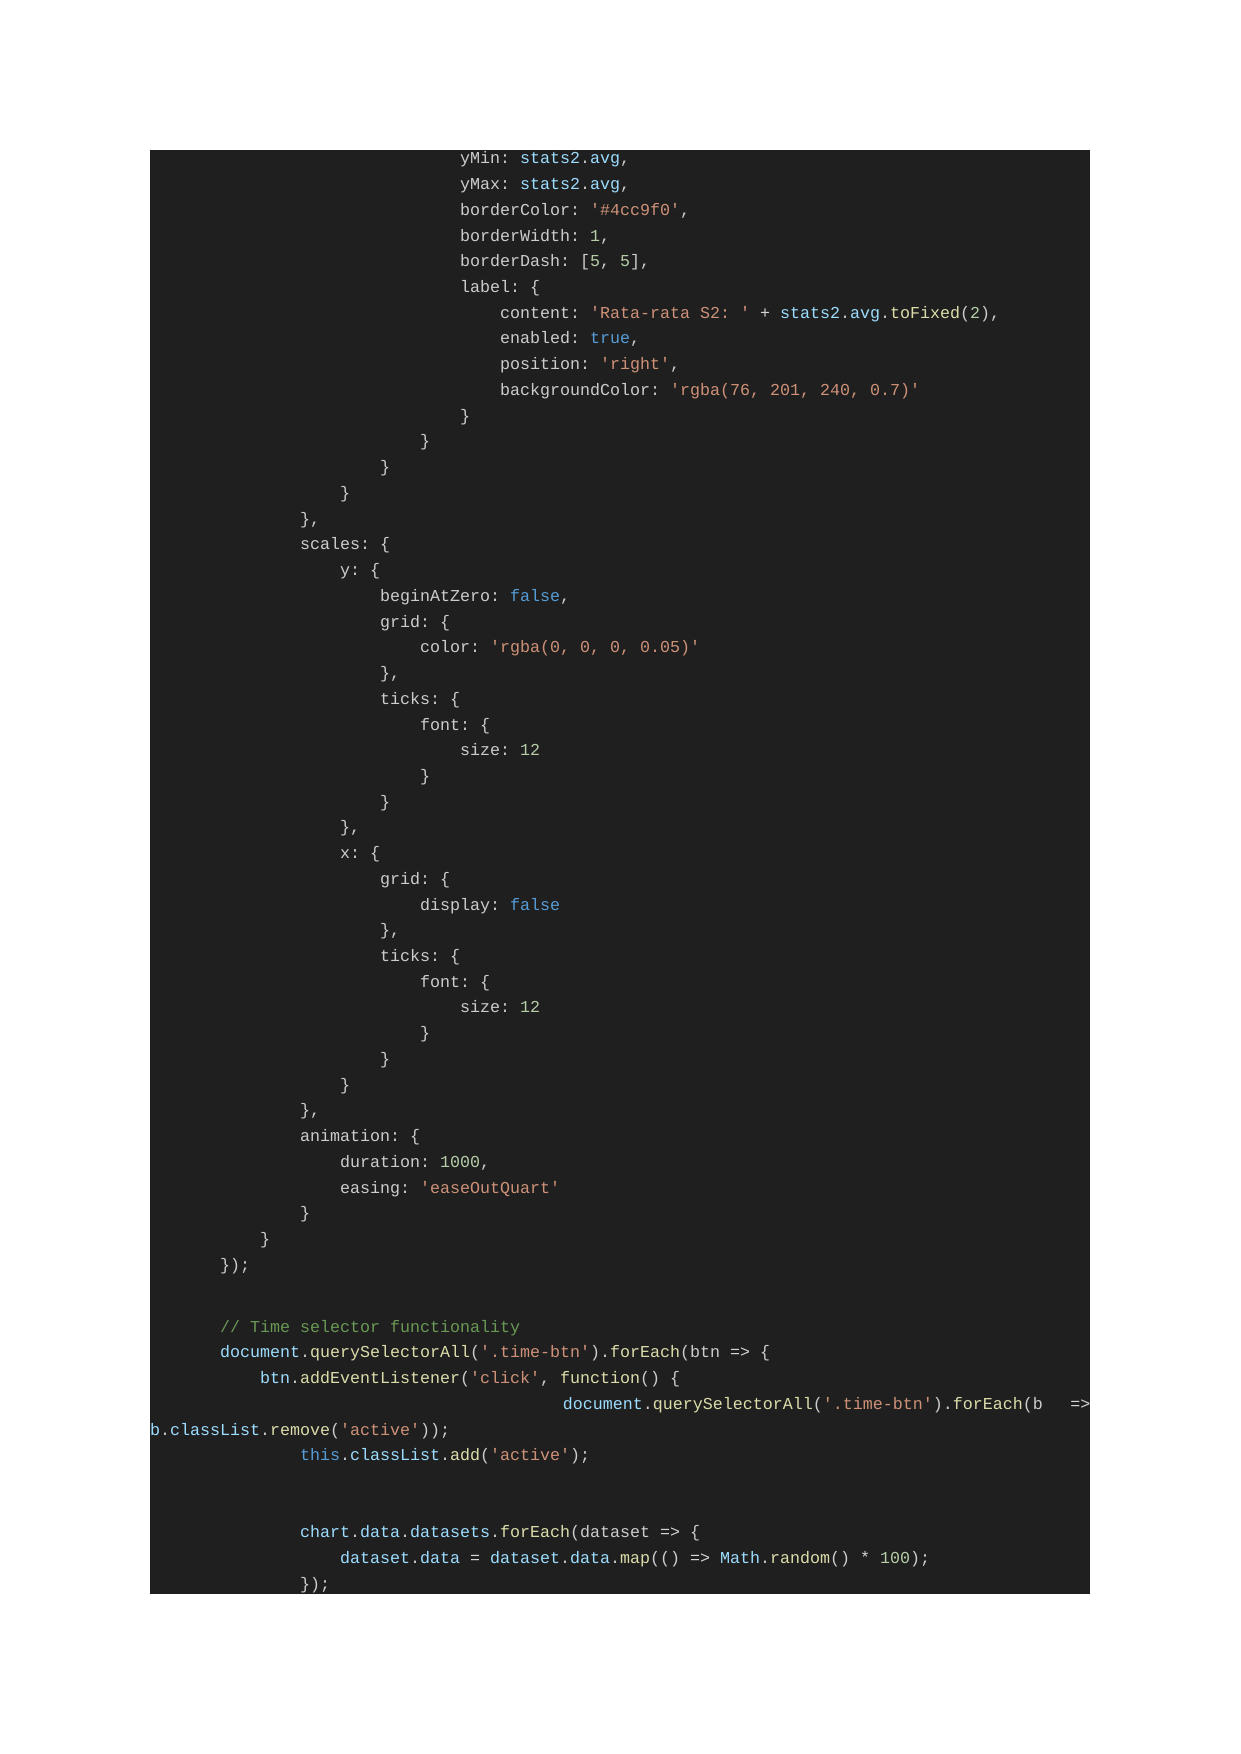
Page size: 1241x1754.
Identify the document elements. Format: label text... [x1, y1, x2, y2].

text } [150, 407, 1090, 426]
text document.querySelectorAll('.time-btn').forEach(b => b.classList.remove('active')); [150, 1395, 1090, 1440]
text beginAtZero: false, [150, 587, 1090, 606]
text } [150, 1051, 1090, 1069]
text } [150, 1076, 1090, 1095]
text easing: 'easeOutQuart' [150, 1179, 1090, 1198]
text } [150, 433, 1090, 452]
text yMin: stats2.avg, [150, 150, 1090, 169]
text }); [150, 1256, 1090, 1275]
text backgroundColor: 'rgba(76, 201, 240, 0.7)' [150, 382, 1090, 400]
text } [150, 793, 1090, 812]
text animation: { [150, 1128, 1090, 1147]
text this.classList.add('active'); [150, 1447, 1090, 1466]
text x: { [150, 845, 1090, 863]
text // Time selector functionality [150, 1318, 1090, 1337]
text y: { [150, 562, 1090, 581]
text }, [150, 819, 1090, 838]
text enabled: true, [150, 330, 1090, 349]
text btn.addEventListener('click', function() { [150, 1369, 1090, 1388]
text duration: 1000, [150, 1153, 1090, 1172]
text dataset.data = dataset.data.map(() => Math.random() * 100); [150, 1550, 1090, 1568]
text }, [150, 510, 1090, 529]
text chart.data.datasets.forEach(dataset => { [150, 1524, 1090, 1543]
text }, [150, 664, 1090, 683]
text position: 'right', [150, 356, 1090, 375]
text font: { [150, 716, 1090, 735]
text } [150, 459, 1090, 478]
text } [150, 484, 1090, 503]
text content: 'Rata-rata S2: ' + stats2.avg.toFixed(2), [150, 304, 1090, 323]
text borderDash: [5, 5], [150, 253, 1090, 272]
text ticks: { [150, 948, 1090, 966]
text label: { [150, 279, 1090, 297]
text color: 'rgba(0, 0, 0, 0.05)' [150, 639, 1090, 658]
text grid: { [150, 870, 1090, 889]
text font: { [150, 973, 1090, 992]
text yMax: stats2.avg, [150, 176, 1090, 194]
text }, [150, 922, 1090, 941]
text document.querySelectorAll('.time-btn').forEach(btn => { [150, 1344, 1090, 1363]
text } [150, 1205, 1090, 1224]
text } [150, 767, 1090, 786]
text display: false [150, 896, 1090, 915]
text grid: { [150, 613, 1090, 632]
text borderWidth: 1, [150, 227, 1090, 246]
text scales: { [150, 536, 1090, 555]
text } [150, 1231, 1090, 1249]
text borderColor: '#4cc9f0', [150, 201, 1090, 220]
text ticks: { [150, 690, 1090, 709]
text size: 12 [150, 999, 1090, 1018]
text }, [150, 1102, 1090, 1121]
text size: 12 [150, 742, 1090, 761]
text } [150, 1025, 1090, 1044]
text }); [150, 1575, 1090, 1594]
